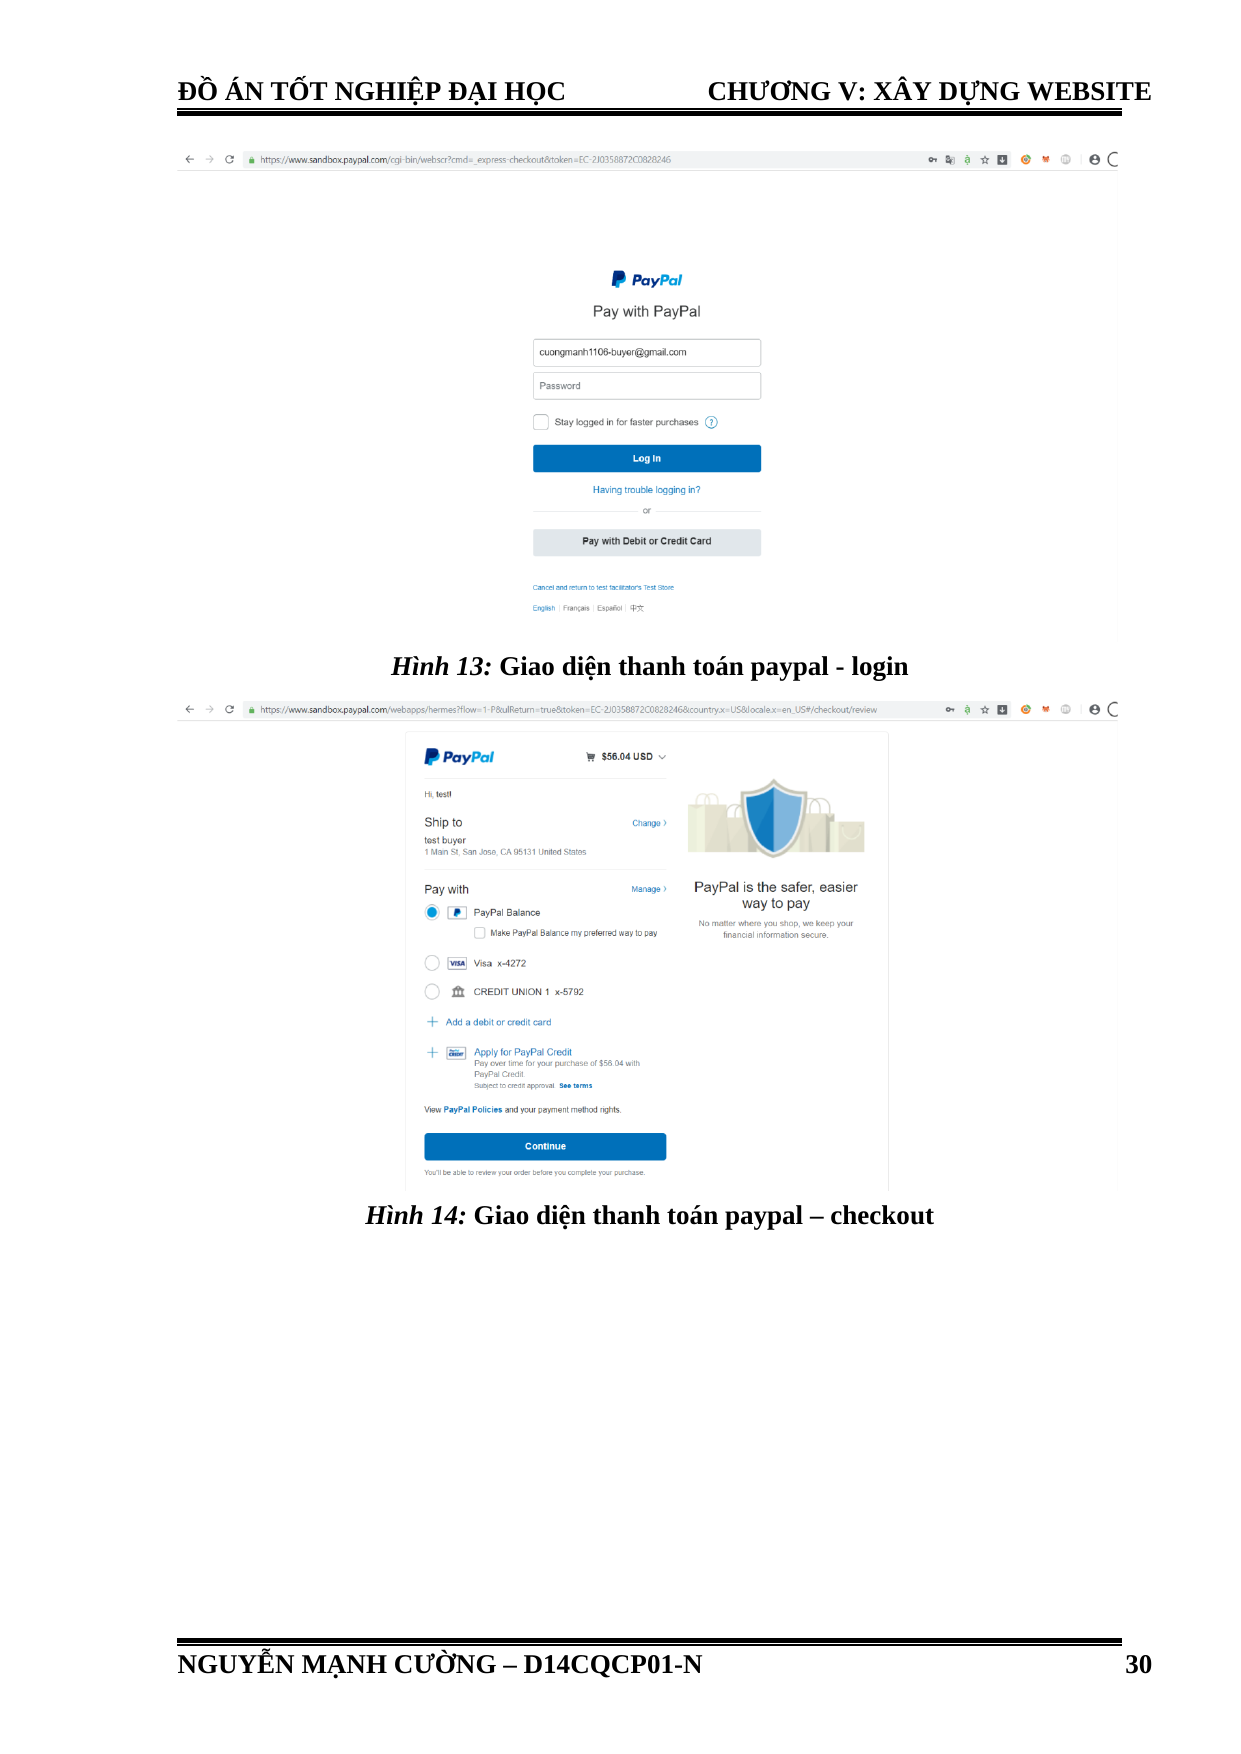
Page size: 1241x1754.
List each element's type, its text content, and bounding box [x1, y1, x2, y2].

picture [177, 701, 1118, 1191]
picture [177, 150, 1118, 642]
